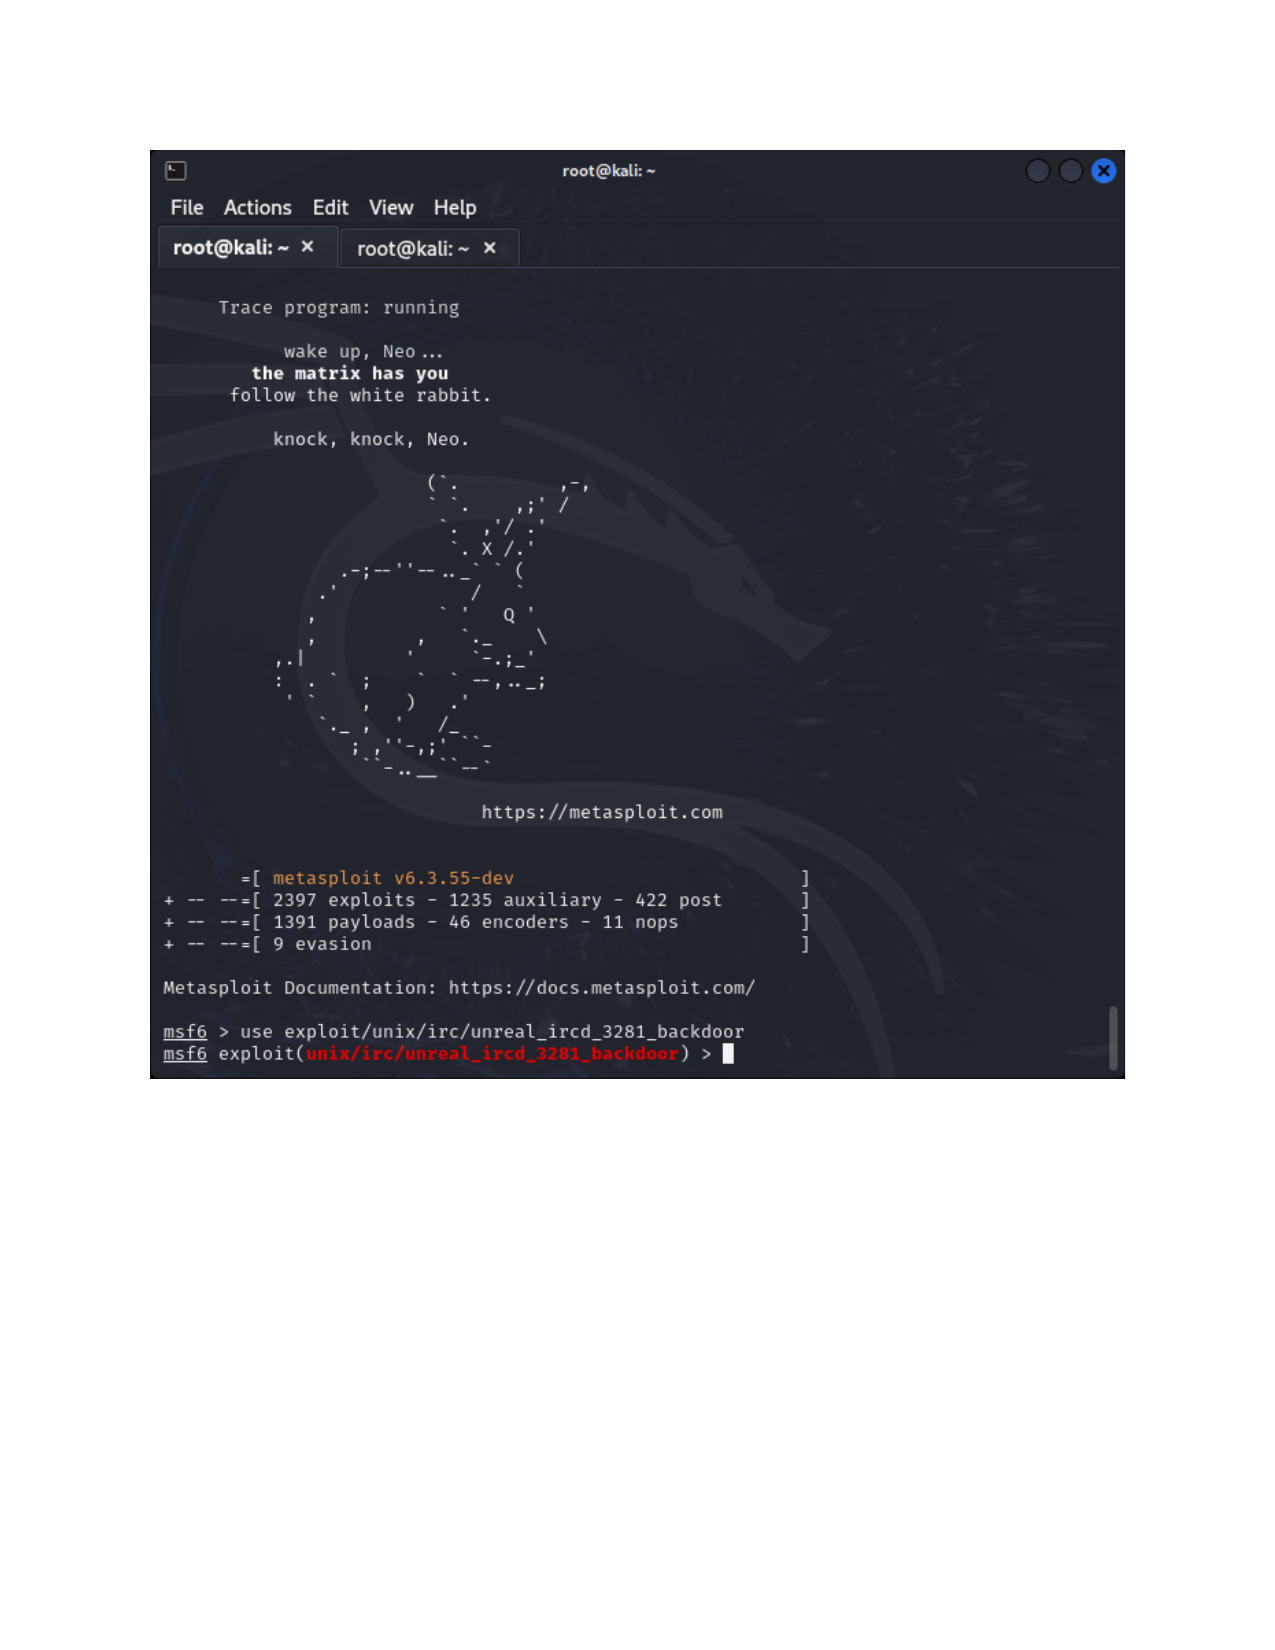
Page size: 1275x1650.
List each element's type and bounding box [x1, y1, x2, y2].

picture [150, 150, 1125, 1079]
